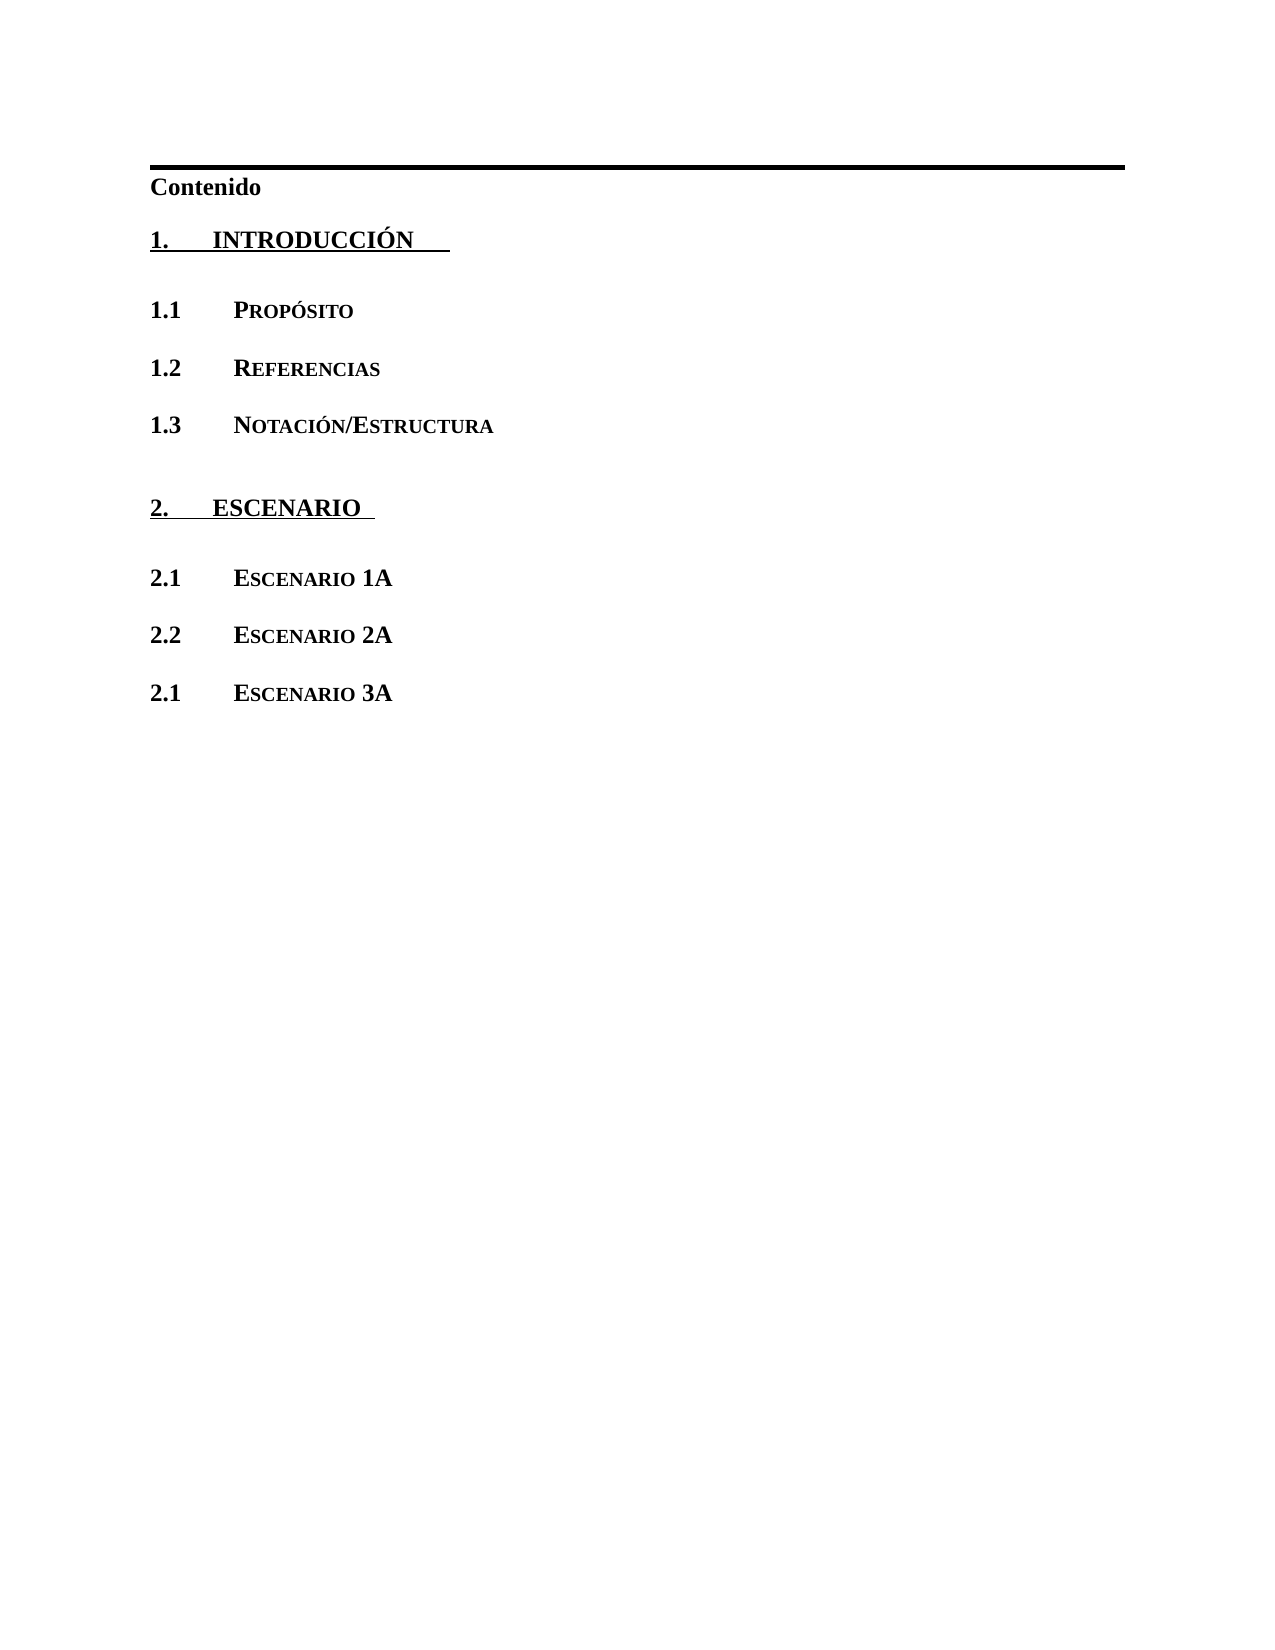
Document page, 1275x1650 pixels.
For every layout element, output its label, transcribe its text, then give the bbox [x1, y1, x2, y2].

text 2.2 Escenario 2A [150, 620, 1125, 649]
text 1.3 Notación/Estructura [150, 410, 1125, 439]
text 1.1 Propósito [150, 295, 1125, 324]
text 2. Escenario [150, 493, 1125, 522]
text 1.2 Referencias [150, 353, 1125, 382]
text 2.1 Escenario 1A [150, 563, 1125, 592]
text 1. Introducción [150, 225, 1125, 254]
text 2.1 Escenario 3A [150, 678, 1125, 707]
subtitle Contenido [150, 170, 1125, 200]
